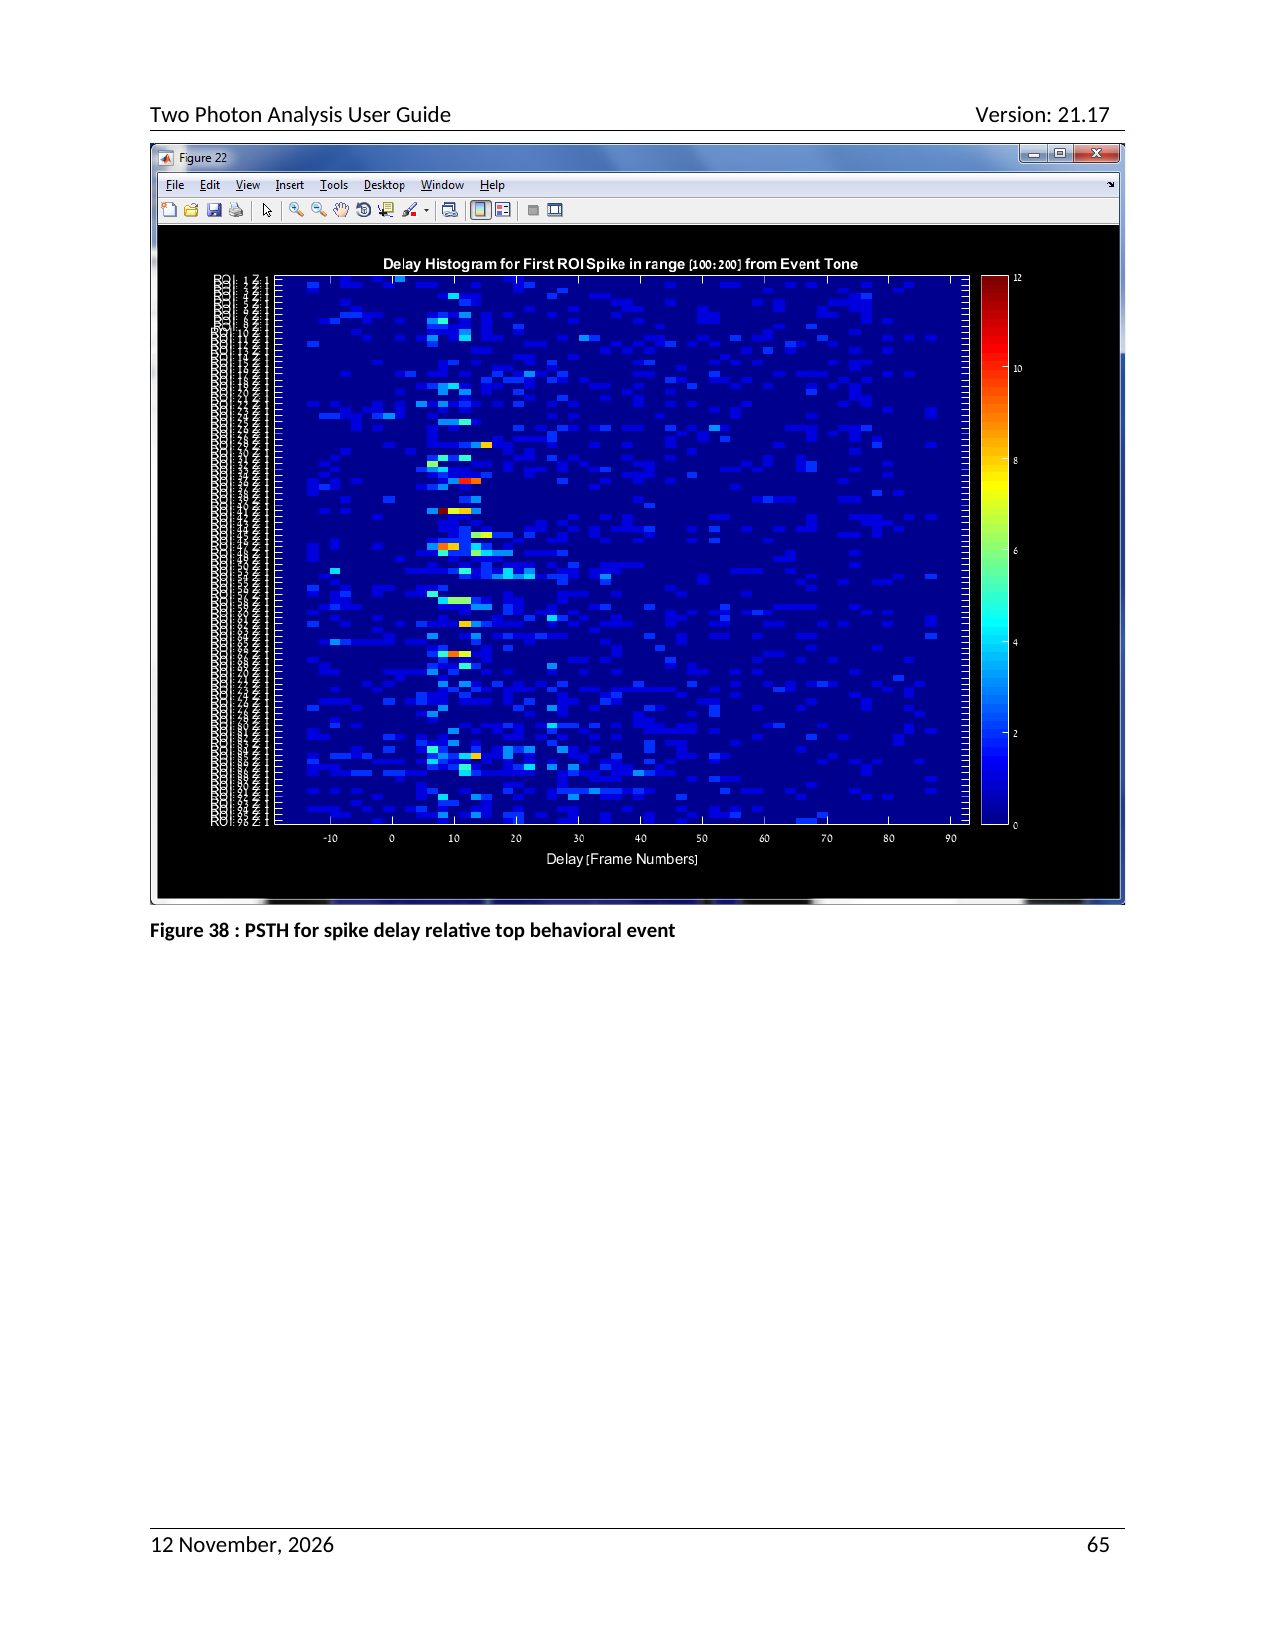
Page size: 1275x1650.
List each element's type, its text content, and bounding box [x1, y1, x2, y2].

picture [150, 143, 1125, 905]
